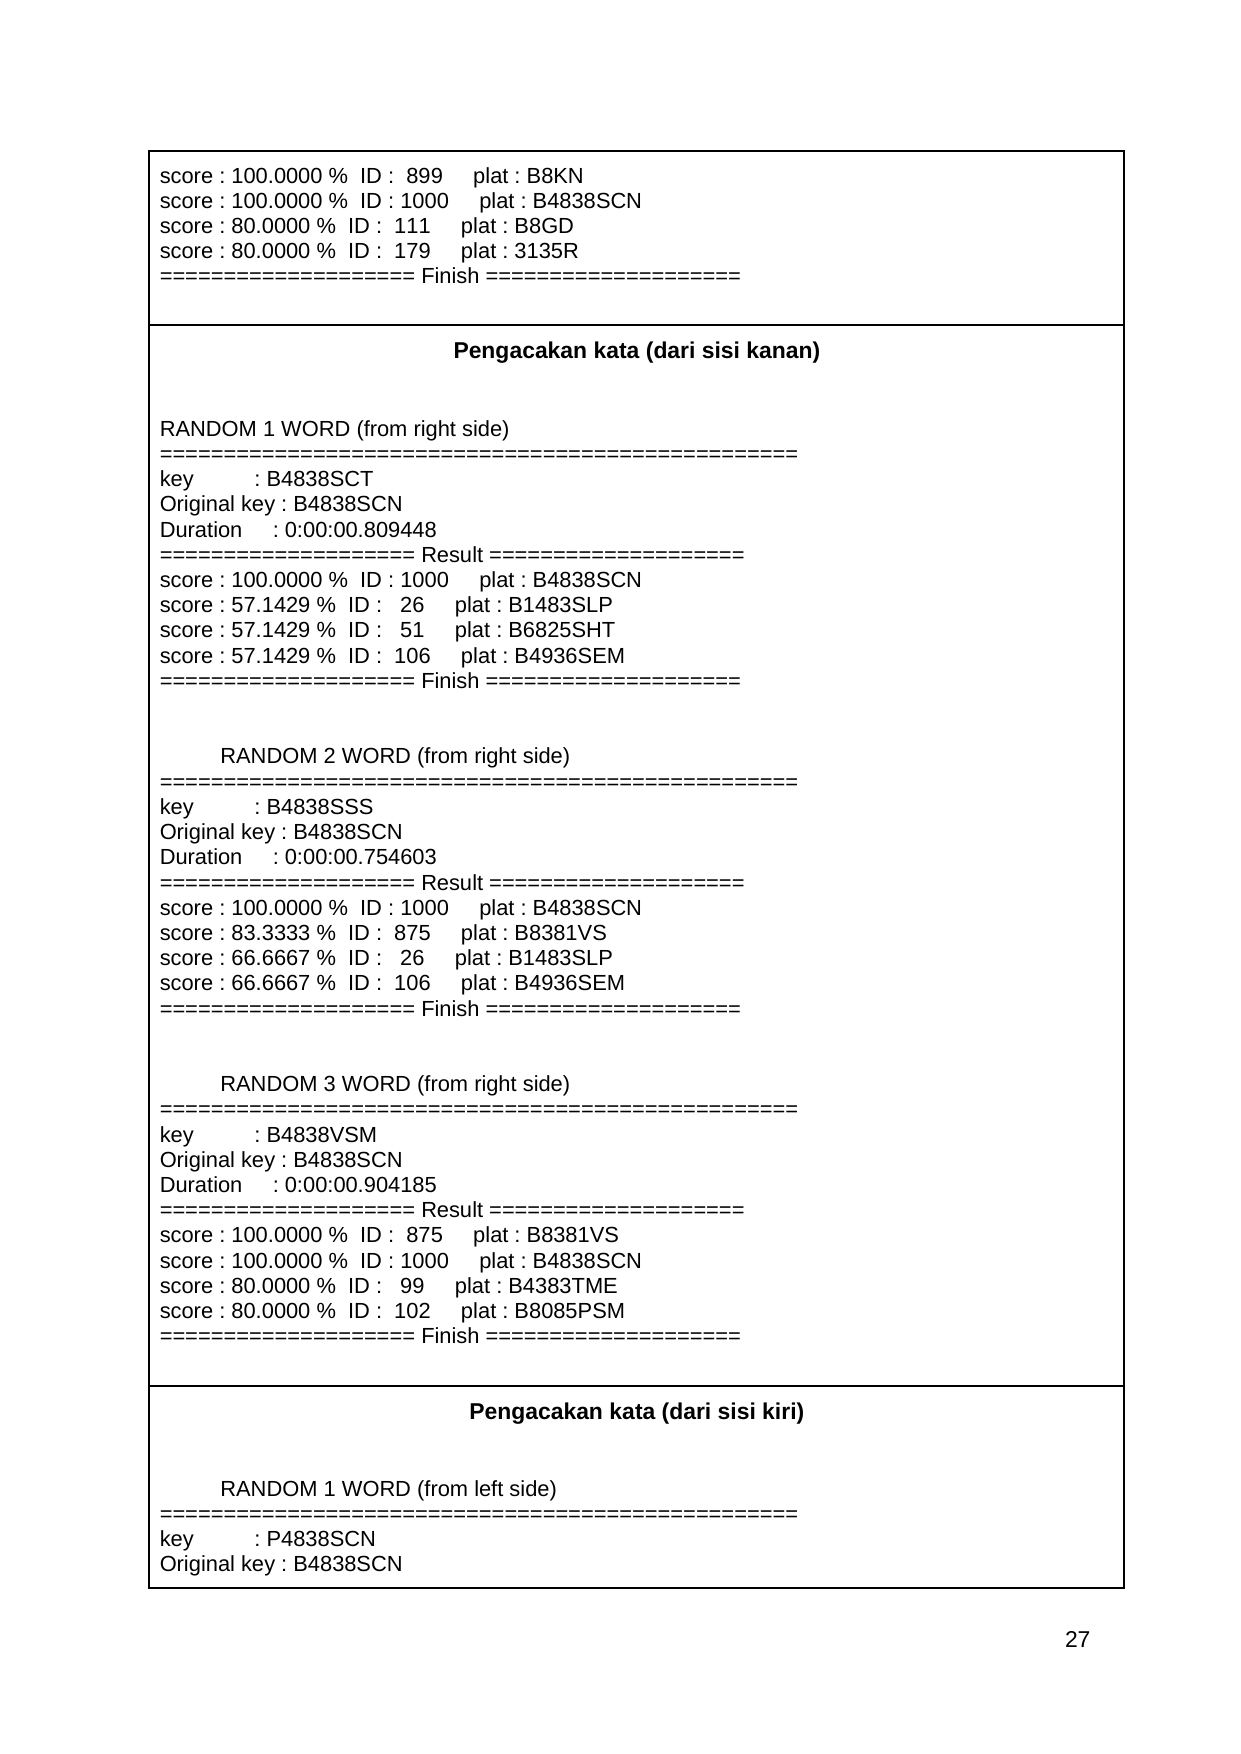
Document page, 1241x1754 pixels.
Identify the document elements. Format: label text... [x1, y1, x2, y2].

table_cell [150, 152, 1123, 324]
table_cell Pengacakan kata (dari sisi kanan) RANDOM 1 WORD (from right side) ================================================== key : B4838SCT Original key : B4838SCN Duration : 0:00:00.809448 ==================== Result ==================== score : 100.0000 % ID : 1000 plat : B4838SCN score : 57.1429 % ID : 26 plat : B1483SLP score : 57.1429 % ID : 51 plat : B6825SHT score : 57.1429 % ID : 106 plat : B4936SEM ==================== Finish ==================== RANDOM 2 WORD (from right side) ================================================== key : B4838SSS Original key : B4838SCN Duration : 0:00:00.754603 ==================== Result ==================== score : 100.0000 % ID : 1000 plat : B4838SCN score : 83.3333 % ID : 875 plat : B8381VS score : 66.6667 % ID : 26 plat : B1483SLP score : 66.6667 % ID : 106 plat : B4936SEM ==================== Finish ==================== RANDOM 3 WORD (from right side) ================================================== key : B4838VSM Original key : B4838SCN Duration : 0:00:00.904185 ==================== Result ==================== score : 100.0000 % ID : 875 plat : B8381VS score : 100.0000 % ID : 1000 plat : B4838SCN score : 80.0000 % ID : 99 plat : B4383TME score : 80.0000 % ID : 102 plat : B8085PSM ==================== Finish ==================== [150, 326, 1123, 1385]
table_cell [150, 1387, 1123, 1587]
